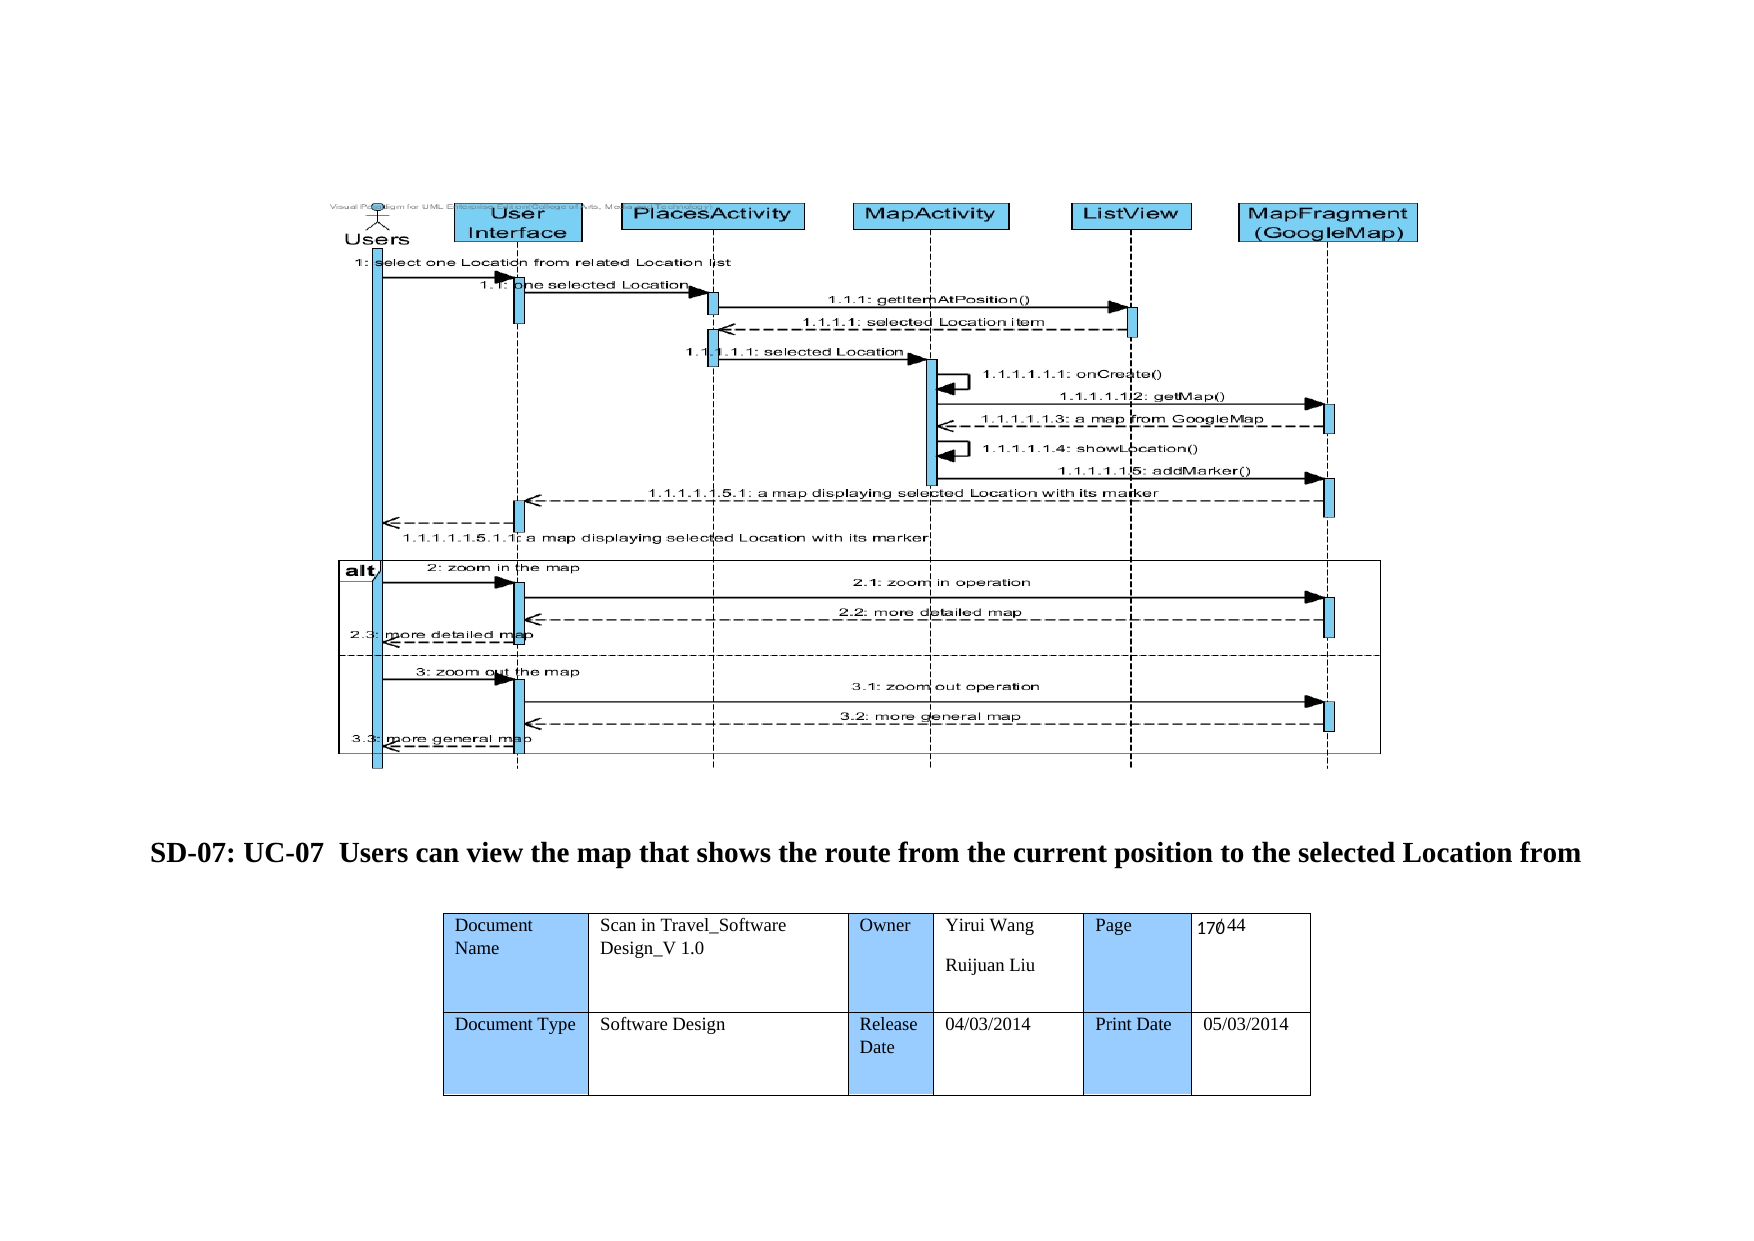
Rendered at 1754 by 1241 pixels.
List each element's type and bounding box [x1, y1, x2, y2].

picture [330, 201, 1424, 771]
text [150, 818, 1604, 885]
